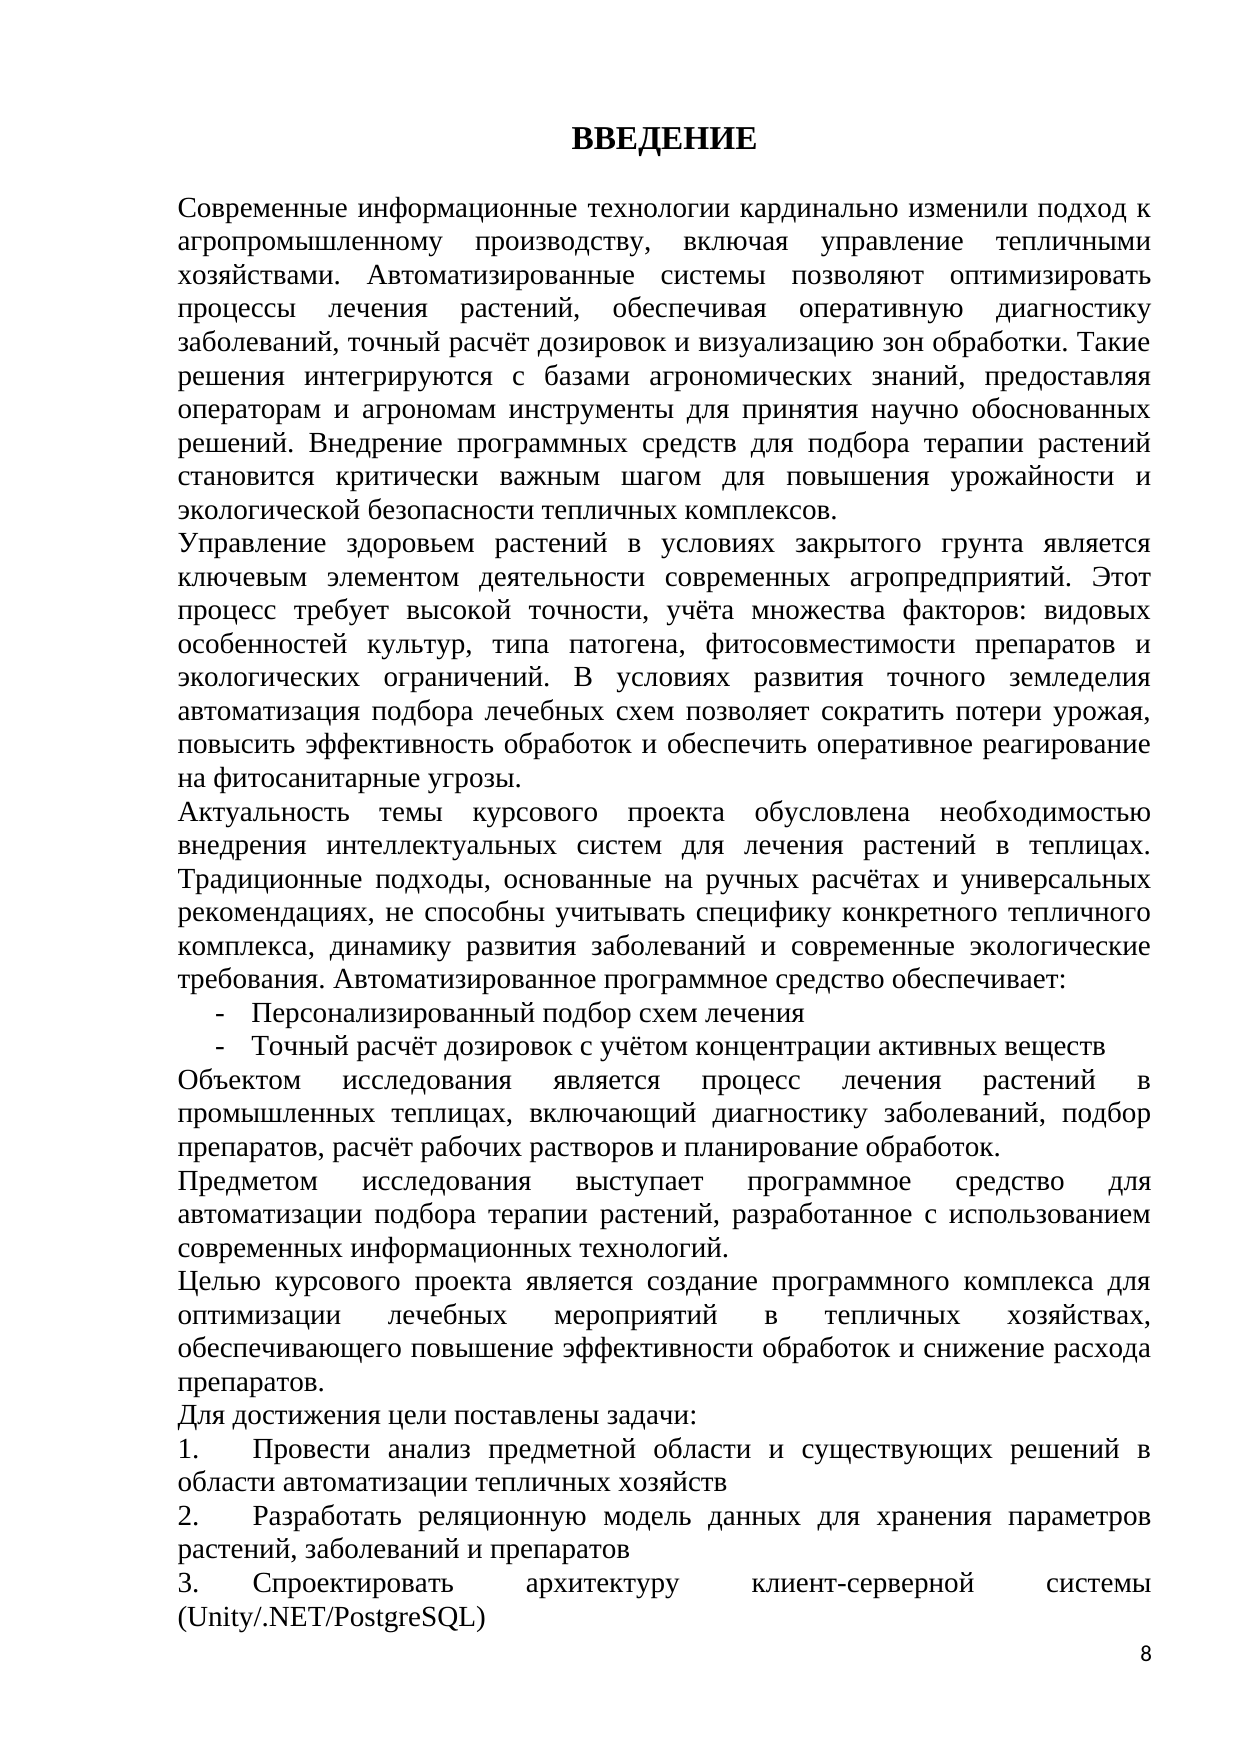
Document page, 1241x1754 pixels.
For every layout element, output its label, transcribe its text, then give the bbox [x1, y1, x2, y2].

text Предметом исследования выступает программное средство для автоматизации подбора терапии растений, разработанное с использованием современных информационных технологий. [177, 1163, 1152, 1263]
text Целью курсового проекта является создание программного комплекса для оптимизации лечебных мероприятий в тепличных хозяйствах, обеспечивающего повышение эффективности обработок и снижение расхода препаратов. [177, 1263, 1152, 1397]
text Объектом исследования является процесс лечения растений в промышленных теплицах, включающий диагностику заболеваний, подбор препаратов, расчёт рабочих растворов и планирование обработок. [177, 1062, 1152, 1163]
list Разработать реляционную модель данных для хранения параметров растений, заболеваний и препаратов [177, 1498, 1152, 1565]
text Управление здоровьем растений в условиях закрытого грунта является ключевым элементом деятельности современных агропредприятий. Этот процесс требует высокой точности, учёта множества факторов: видовых особенностей культур, типа патогена, фитосовместимости препаратов и экологических ограничений. В условиях развития точного земледелия автоматизация подбора лечебных схем позволяет сократить потери урожая, повысить эффективность обработок и обеспечить оперативное реагирование на фитосанитарные угрозы. [177, 525, 1152, 794]
list Спроектировать архитектуру клиент-серверной системы (Unity/.NET/PostgreSQL) [177, 1565, 1152, 1632]
subtitle ВВЕДЕНИЕ [177, 118, 1152, 156]
list Провести анализ предметной области и существующих решений в области автоматизации тепличных хозяйств [177, 1431, 1152, 1498]
text Современные информационные технологии кардинально изменили подход к агропромышленному производству, включая управление тепличными хозяйствами. Автоматизированные системы позволяют оптимизировать процессы лечения растений, обеспечивая оперативную диагностику заболеваний, точный расчёт дозировок и визуализацию зон обработки. Такие решения интегрируются с базами агрономических знаний, предоставляя операторам и агрономам инструменты для принятия научно обоснованных решений. Внедрение программных средств для подбора терапии растений становится критически важным шагом для повышения урожайности и экологической безопасности тепличных комплексов. [177, 190, 1152, 525]
text Для достижения цели поставлены задачи: [177, 1397, 1152, 1431]
text - Точный расчёт дозировок с учётом концентрации активных веществ [215, 1028, 1152, 1062]
text - Персонализированный подбор схем лечения [215, 995, 1152, 1028]
text Актуальность темы курсового проекта обусловлена необходимостью внедрения интеллектуальных систем для лечения растений в теплицах. Традиционные подходы, основанные на ручных расчётах и универсальных рекомендациях, не способны учитывать специфику конкретного тепличного комплекса, динамику развития заболеваний и современные экологические требования. Автоматизированное программное средство обеспечивает: [177, 794, 1152, 995]
